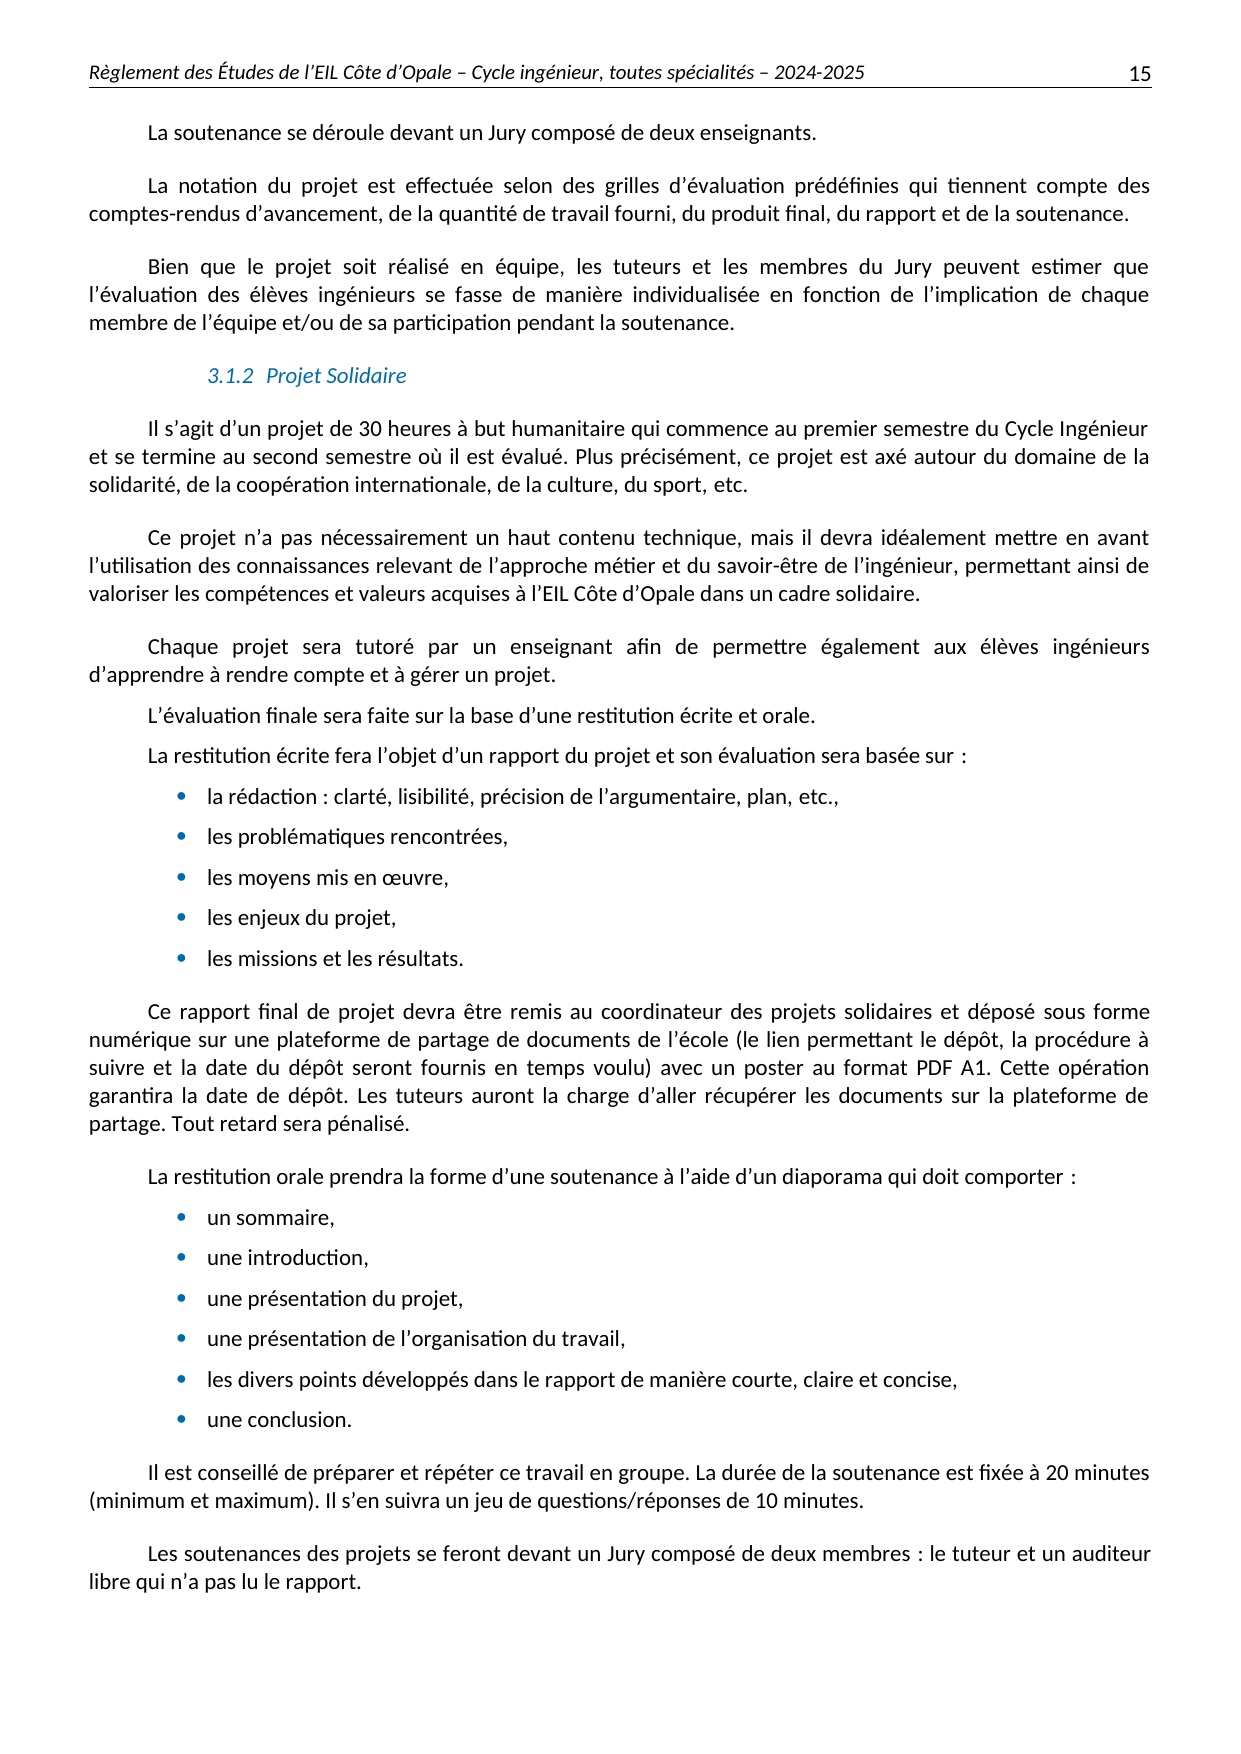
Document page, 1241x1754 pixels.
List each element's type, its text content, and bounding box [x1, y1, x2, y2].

list les missions et les résultats. [177, 944, 1152, 972]
text La notation du projet est effectuée selon des grilles d’évaluation prédéfinies qui tiennent compte des comptes-rendus d’avancement, de la quantité de travail fourni, du produit final, du rapport et de la soutenance. [89, 171, 1152, 227]
list une présentation du projet, [177, 1284, 1152, 1312]
text Ce rapport final de projet devra être remis au coordinateur des projets solidaires et déposé sous forme numérique sur une plateforme de partage de documents de l’école (le lien permettant le dépôt, la procédure à suivre et la date du dépôt seront fournis en temps voulu) avec un poster au format PDF A1. Cette opération garantira la date de dépôt. Les tuteurs auront la charge d’aller récupérer les documents sur la plateforme de partage. Tout retard sera pénalisé. [89, 997, 1152, 1137]
list les problématiques rencontrées, [177, 822, 1152, 851]
text La soutenance se déroule devant un Jury composé de deux enseignants. [89, 118, 1152, 146]
text La restitution écrite fera l’objet d’un rapport du projet et son évaluation sera basée sur : [89, 741, 1152, 769]
list une introduction, [177, 1243, 1152, 1271]
list la rédaction : clarté, lisibilité, précision de l’argumentaire, plan, etc., [177, 782, 1152, 810]
text Les soutenances des projets se feront devant un Jury composé de deux membres : le tuteur et un auditeur libre qui n’a pas lu le rapport. [89, 1539, 1152, 1595]
text Chaque projet sera tutoré par un enseignant afin de permettre également aux élèves ingénieurs d’apprendre à rendre compte et à gérer un projet. [89, 632, 1152, 688]
list les enjeux du projet, [177, 903, 1152, 932]
text Il s’agit d’un projet de 30 heures à but humanitaire qui commence au premier semestre du Cycle Ingénieur et se termine au second semestre où il est évalué. Plus précisément, ce projet est axé autour du domaine de la solidarité, de la coopération internationale, de la culture, du sport, etc. [89, 414, 1152, 498]
list un sommaire, [177, 1203, 1152, 1231]
list les moyens mis en œuvre, [177, 863, 1152, 891]
text Il est conseillé de préparer et répéter ce travail en groupe. La durée de la soutenance est fixée à 20 minutes (minimum et maximum). Il s’en suivra un jeu de questions/réponses de 10 minutes. [89, 1458, 1152, 1514]
text L’évaluation finale sera faite sur la base d’une restitution écrite et orale. [89, 701, 1152, 729]
list les divers points développés dans le rapport de manière courte, claire et concise, [177, 1365, 1152, 1393]
subtitle Projet Solidaire [207, 361, 1152, 389]
text La restitution orale prendra la forme d’une soutenance à l’aide d’un diaporama qui doit comporter : [89, 1162, 1152, 1190]
text Ce projet n’a pas nécessairement un haut contenu technique, mais il devra idéalement mettre en avant l’utilisation des connaissances relevant de l’approche métier et du savoir-être de l’ingénieur, permettant ainsi de valoriser les compétences et valeurs acquises à l’EIL Côte d’Opale dans un cadre solidaire. [89, 523, 1152, 607]
list une présentation de l’organisation du travail, [177, 1324, 1152, 1352]
list une conclusion. [177, 1405, 1152, 1433]
text Bien que le projet soit réalisé en équipe, les tuteurs et les membres du Jury peuvent estimer que l’évaluation des élèves ingénieurs se fasse de manière individualisée en fonction de l’implication de chaque membre de l’équipe et/ou de sa participation pendant la soutenance. [89, 252, 1152, 336]
